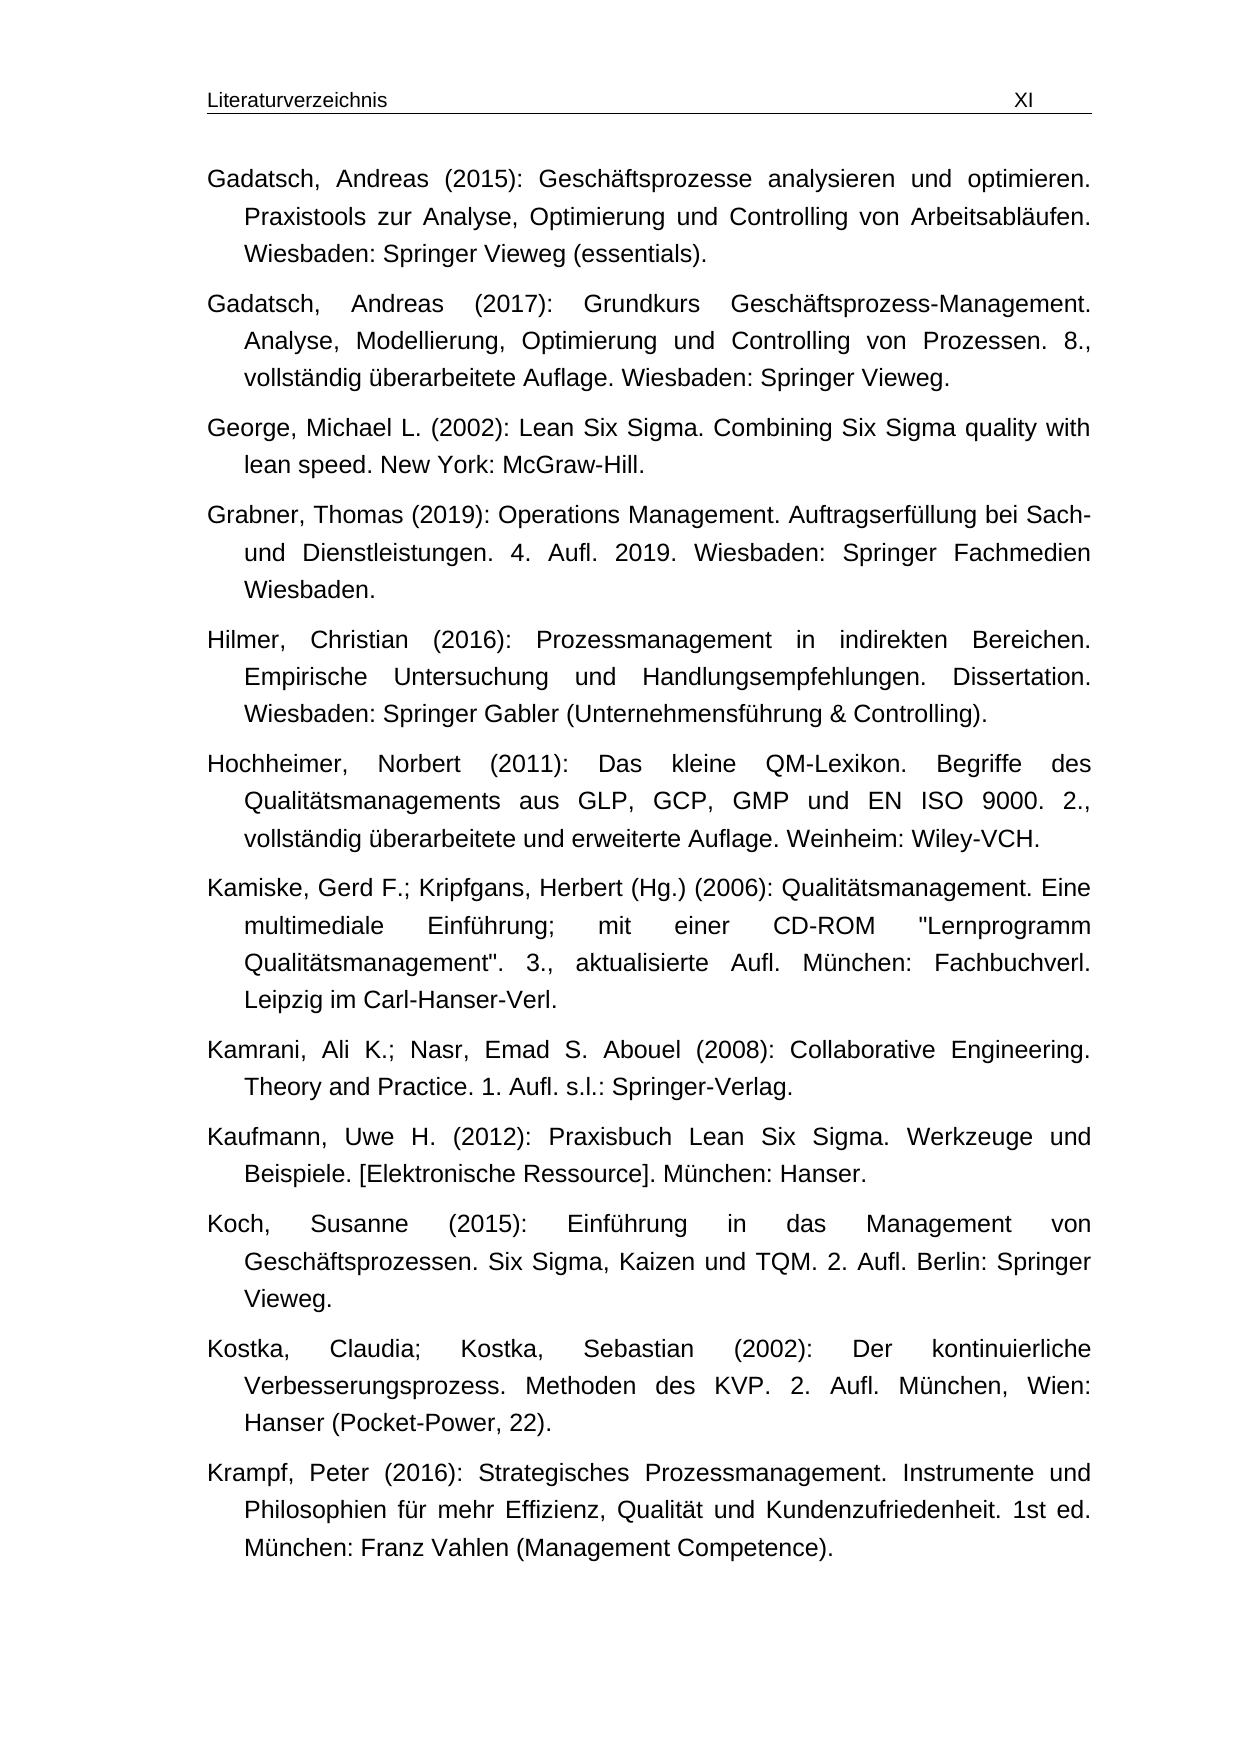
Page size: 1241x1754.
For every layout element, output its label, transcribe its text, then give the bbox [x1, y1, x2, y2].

text Kamrani, Ali K.; Nasr, Emad S. Abouel (2008): Collaborative Engineering. Theory and Practice. 1. Aufl. s.l.: Springer-Verlag. [207, 1035, 1092, 1101]
text Krampf, Peter (2016): Strategisches Prozessmanagement. Instrumente und Philosophien für mehr Effizienz, Qualität und Kundenzufriedenheit. 1st ed. München: Franz Vahlen (Management Competence). [207, 1458, 1092, 1561]
text Koch, Susanne (2015): Einführung in das Management von Geschäftsprozessen. Six Sigma, Kaizen und TQM. 2. Aufl. Berlin: Springer Vieweg. [207, 1209, 1092, 1312]
text Hilmer, Christian (2016): Prozessmanagement in indirekten Bereichen. Empirische Untersuchung und Handlungsempfehlungen. Dissertation. Wiesbaden: Springer Gabler (Unternehmensführung & Controlling). [207, 624, 1092, 728]
text Gadatsch, Andreas (2017): Grundkurs Geschäftsprozess-Management. Analyse, Modellierung, Optimierung und Controlling von Prozessen. 8., vollständig überarbeitete Auflage. Wiesbaden: Springer Vieweg. [207, 289, 1092, 392]
text Hochheimer, Norbert (2011): Das kleine QM-Lexikon. Begriffe des Qualitätsmanagements aus GLP, GCP, GMP und EN ISO 9000. 2., vollständig überarbeitete und erweiterte Auflage. Weinheim: Wiley-VCH. [207, 749, 1092, 852]
text George, Michael L. (2002): Lean Six Sigma. Combining Six Sigma quality with lean speed. New York: McGraw-Hill. [207, 413, 1092, 479]
text Kostka, Claudia; Kostka, Sebastian (2002): Der kontinuierliche Verbesserungsprozess. Methoden des KVP. 2. Aufl. München, Wien: Hanser (Pocket-Power, 22). [207, 1333, 1092, 1437]
text Kaufmann, Uwe H. (2012): Praxisbuch Lean Six Sigma. Werkzeuge und Beispiele. [Elektronische Ressource]. München: Hanser. [207, 1122, 1092, 1188]
text Kamiske, Gerd F.; Kripfgans, Herbert (Hg.) (2006): Qualitätsmanagement. Eine multimediale Einführung; mit einer CD-ROM "Lernprogramm Qualitätsmanagement". 3., aktualisierte Aufl. München: Fachbuchverl. Leipzig im Carl-Hanser-Verl. [207, 873, 1092, 1014]
text Gadatsch, Andreas (2015): Geschäftsprozesse analysieren und optimieren. Praxistools zur Analyse, Optimierung und Controlling von Arbeitsabläufen. Wiesbaden: Springer Vieweg (essentials). [207, 164, 1092, 268]
text Grabner, Thomas (2019): Operations Management. Auftragserfüllung bei Sach- und Dienstleistungen. 4. Aufl. 2019. Wiesbaden: Springer Fachmedien Wiesbaden. [207, 500, 1092, 603]
